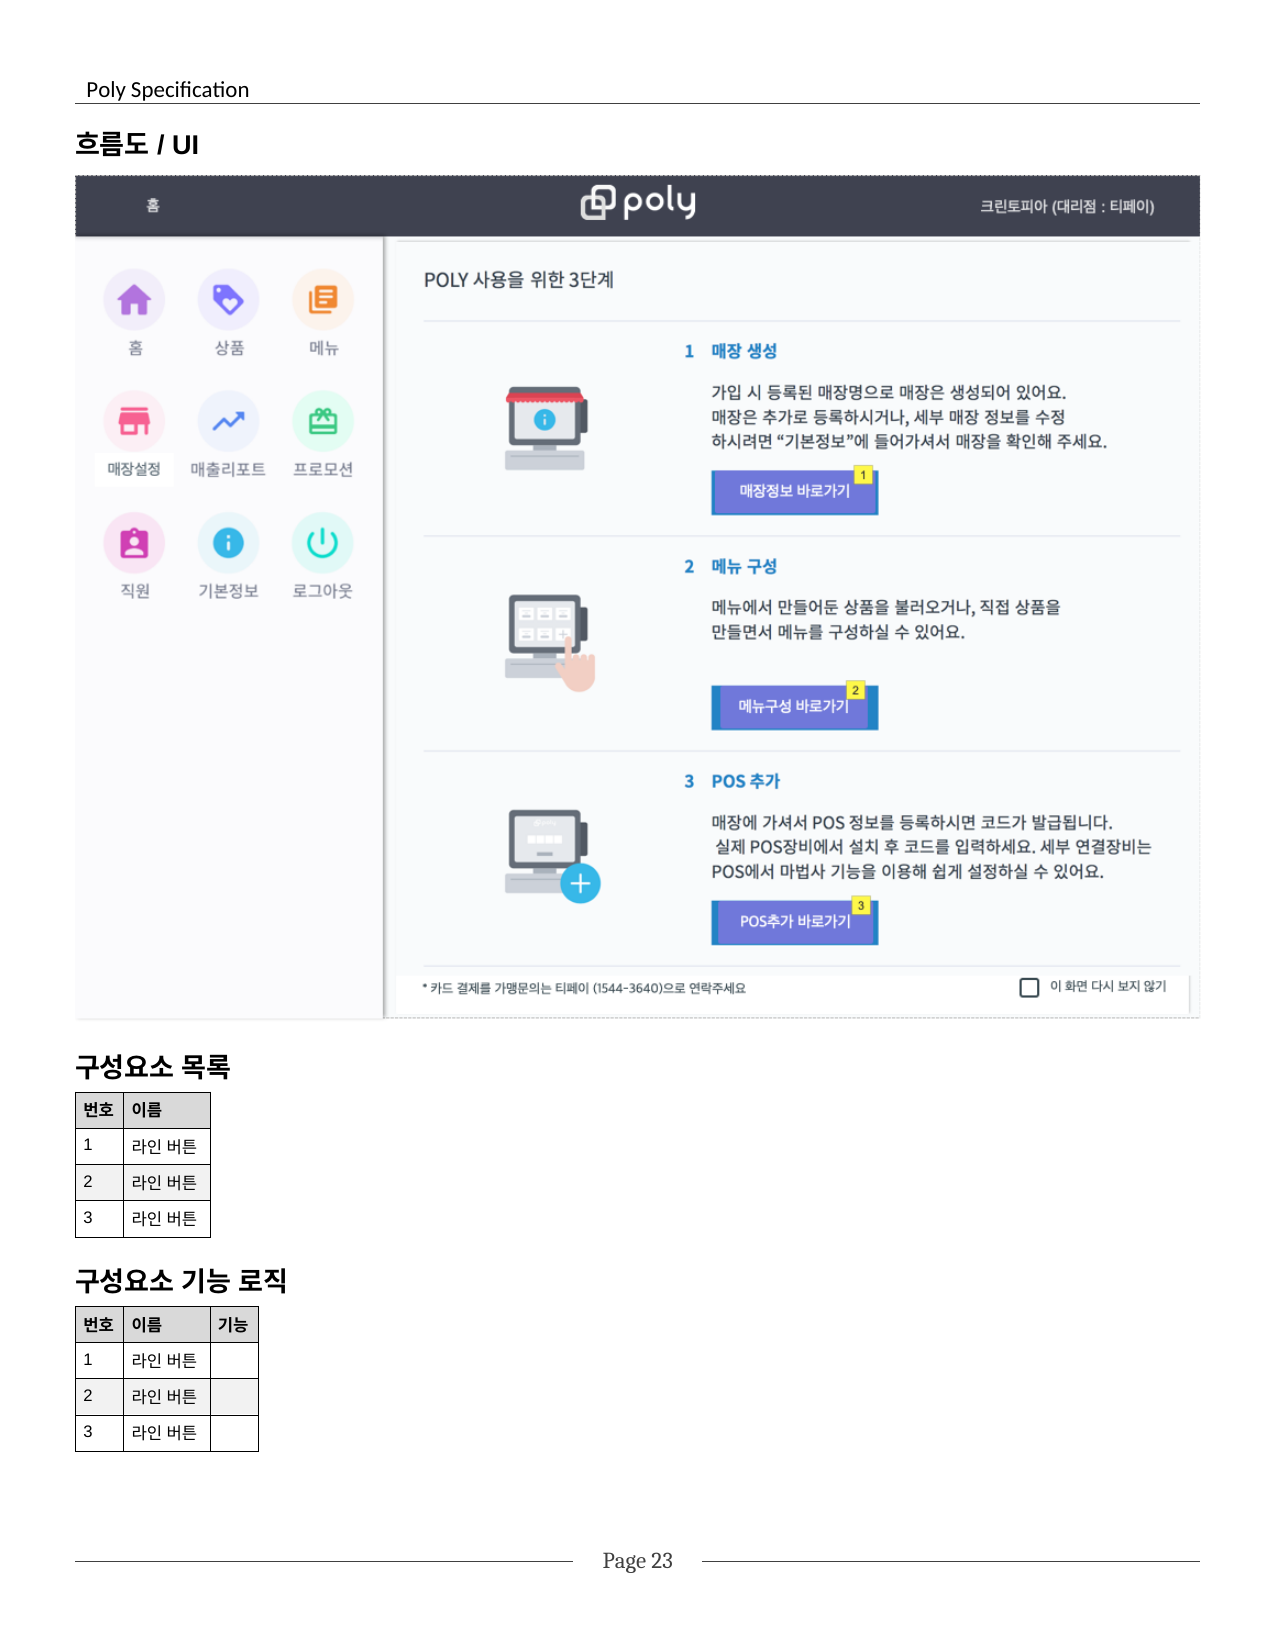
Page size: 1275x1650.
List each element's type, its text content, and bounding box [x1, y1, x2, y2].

table_header 이름 [124, 1093, 210, 1128]
table_cell 라인 버튼 [124, 1165, 210, 1200]
subtitle 구성요소 목록 [75, 1048, 1200, 1085]
subtitle 구성요소 기능 로직 [75, 1263, 1200, 1299]
table_cell 라인 버튼 [124, 1343, 210, 1378]
table_header 번호 [76, 1307, 123, 1342]
subtitle 흐름도 / UI [75, 126, 1200, 163]
table_cell 2 [76, 1379, 123, 1414]
table_cell 3 [76, 1416, 123, 1451]
picture [75, 175, 1200, 1024]
table_cell 1 [76, 1129, 123, 1164]
table_cell 2 [76, 1165, 123, 1200]
table_cell 라인 버튼 [124, 1201, 210, 1237]
table_cell [211, 1379, 258, 1414]
table_cell 라인 버튼 [124, 1379, 210, 1414]
table_header 번호 [76, 1093, 123, 1128]
table_header 이름 [124, 1307, 210, 1342]
table_cell [211, 1416, 258, 1451]
table_cell [211, 1343, 258, 1378]
table_header 기능 [211, 1307, 258, 1342]
table_cell 3 [76, 1201, 123, 1237]
table_cell 라인 버튼 [124, 1129, 210, 1164]
table_cell 1 [76, 1343, 123, 1378]
table_cell 라인 버튼 [124, 1416, 210, 1451]
